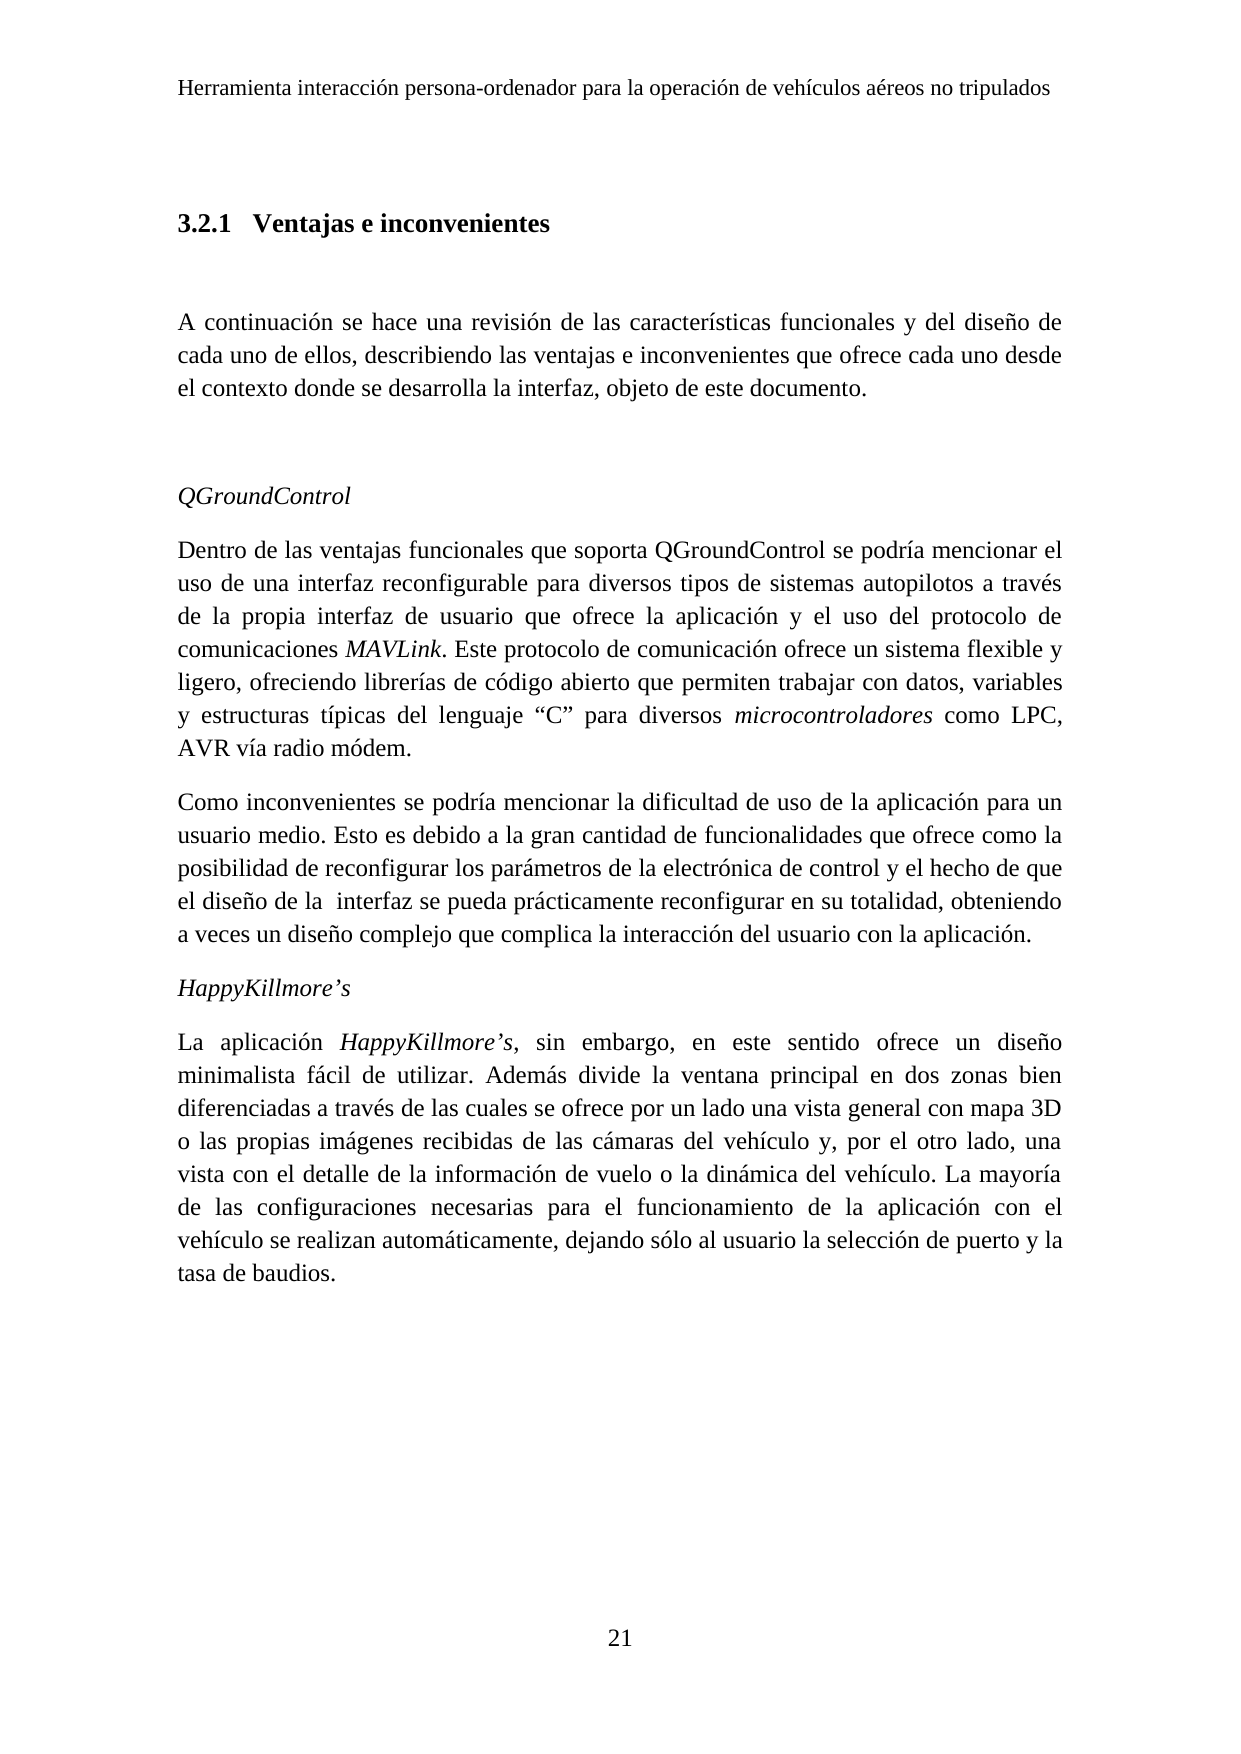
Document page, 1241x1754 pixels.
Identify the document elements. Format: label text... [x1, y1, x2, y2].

text QGroundControl [177, 481, 1063, 510]
text Dentro de las ventajas funcionales que soporta QGroundControl se podría mencionar el uso de una interfaz reconfigurable para diversos tipos de sistemas autopilotos a través de la propia interfaz de usuario que ofrece la aplicación y el uso del protocolo de comunicaciones MAVLink. Este protocolo de comunicación ofrece un sistema flexible y ligero, ofreciendo librerías de código abierto que permiten trabajar con datos, variables y estructuras típicas del lenguaje “C” para diversos microcontroladores como LPC, AVR vía radio módem. [177, 535, 1063, 762]
subtitle Ventajas e inconvenientes [177, 207, 1063, 238]
text La aplicación HappyKillmore’s, sin embargo, en este sentido ofrece un diseño minimalista fácil de utilizar. Además divide la ventana principal en dos zonas bien diferenciadas a través de las cuales se ofrece por un lado una vista general con mapa 3D o las propias imágenes recibidas de las cámaras del vehículo y, por el otro lado, una vista con el detalle de la información de vuelo o la dinámica del vehículo. La mayoría de las configuraciones necesarias para el funcionamiento de la aplicación con el vehículo se realizan automáticamente, dejando sólo al usuario la selección de puerto y la tasa de baudios. [177, 1027, 1063, 1287]
text A continuación se hace una revisión de las características funcionales y del diseño de cada uno de ellos, describiendo las ventajas e inconvenientes que ofrece cada uno desde el contexto donde se desarrolla la interfaz, objeto de este documento. [177, 307, 1063, 402]
text Como inconvenientes se podría mencionar la dificultad de uso de la aplicación para un usuario medio. Esto es debido a la gran cantidad de funcionalidades que ofrece como la posibilidad de reconfigurar los parámetros de la electrónica de control y el hecho de que el diseño de la interfaz se pueda prácticamente reconfigurar en su totalidad, obteniendo a veces un diseño complejo que complica la interacción del usuario con la aplicación. [177, 787, 1063, 948]
text HappyKillmore’s [177, 973, 1063, 1002]
